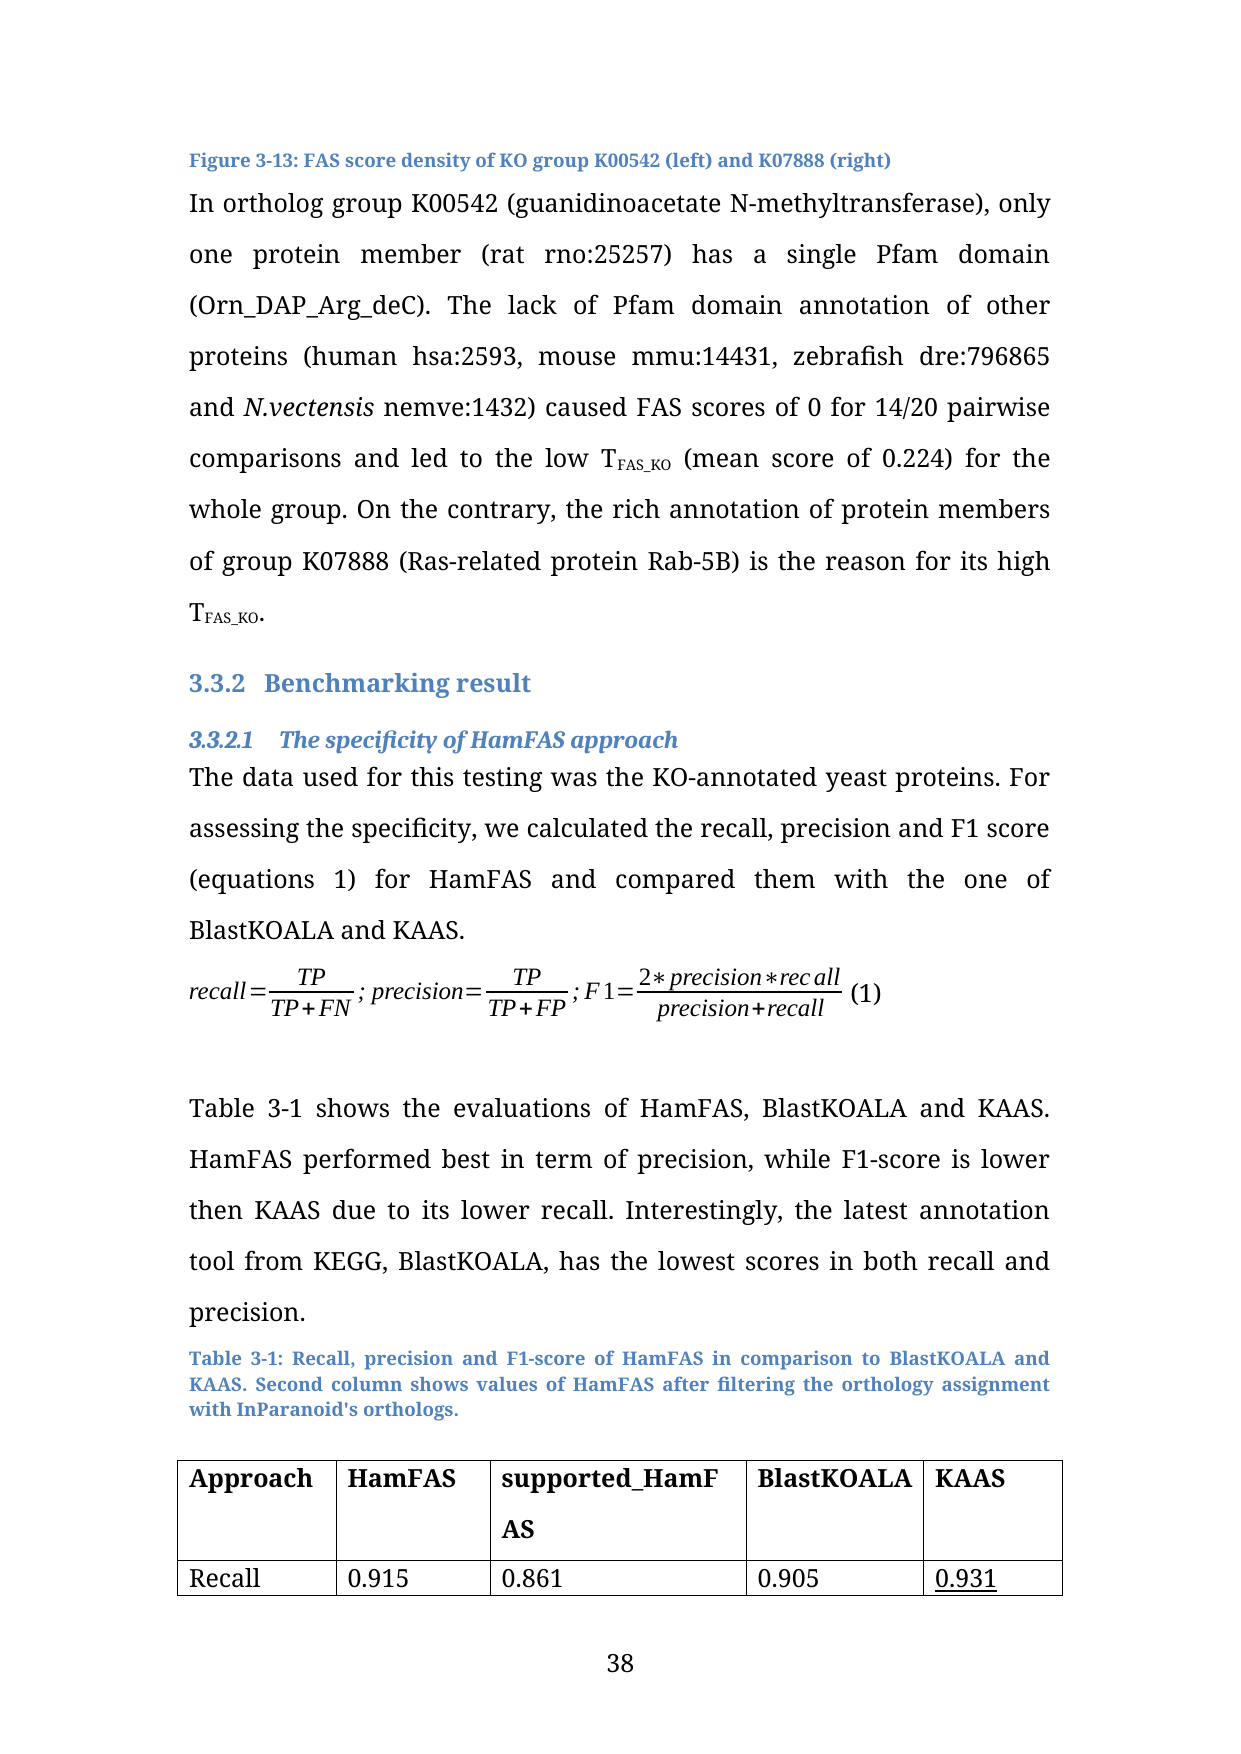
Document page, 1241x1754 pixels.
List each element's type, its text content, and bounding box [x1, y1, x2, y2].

table_header Approach [178, 1461, 336, 1560]
text Table 3-1 shows the evaluations of HamFAS, BlastKOALA and KAAS. HamFAS performed best in term of precision, while F1-score is lower then KAAS due to its lower recall. Interestingly, the latest annotation tool from KEGG, BlastKOALA, has the lowest scores in both recall and precision. [189, 1090, 1051, 1328]
text In ortholog group K00542 (guanidinoacetate N-methyltransferase), only one protein member (rat rno:25257) has a single Pfam domain (Orn_DAP_Arg_deC). The lack of Pfam domain annotation of other proteins (human hsa:2593, mouse mmu:14431, zebrafish dre:796865 and N.vectensis nemve:1432) caused FAS scores of 0 for 14/20 pairwise comparisons and led to the low TFAS_KO (mean score of 0.224) for the whole group. On the contrary, the rich annotation of protein members of group K07888 (Ras-related protein Rab-5B) is the reason for its high TFAS_KO. [189, 186, 1051, 628]
text The data used for this testing was the KO-annotated yeast proteins. For assessing the specificity, we calculated the recall, precision and F1 score (equations 1) for HamFAS and compared them with the one of BlastKOALA and KAAS. [189, 759, 1051, 946]
table_cell 0.861 [491, 1561, 746, 1595]
table_header BlastKOALA [747, 1461, 923, 1560]
table_cell 0.931 [924, 1561, 1062, 1595]
text (1) [189, 963, 1051, 1022]
subtitle The specificity of HamFAS approach [189, 726, 1051, 755]
table_header supported_HamFAS [491, 1461, 746, 1560]
table_cell 0.915 [337, 1561, 490, 1595]
text Table 3-1: Recall, precision and F1-score of HamFAS in comparison to BlastKOALA and KAAS. Second column shows values of HamFAS after filtering the orthology assignment with InParanoid's orthologs. [189, 1346, 1051, 1422]
table_header HamFAS [337, 1461, 490, 1560]
table_cell 0.905 [747, 1561, 923, 1595]
subtitle Benchmarking result [189, 666, 1051, 700]
table_cell Recall [178, 1561, 336, 1595]
table_header KAAS [924, 1461, 1062, 1560]
